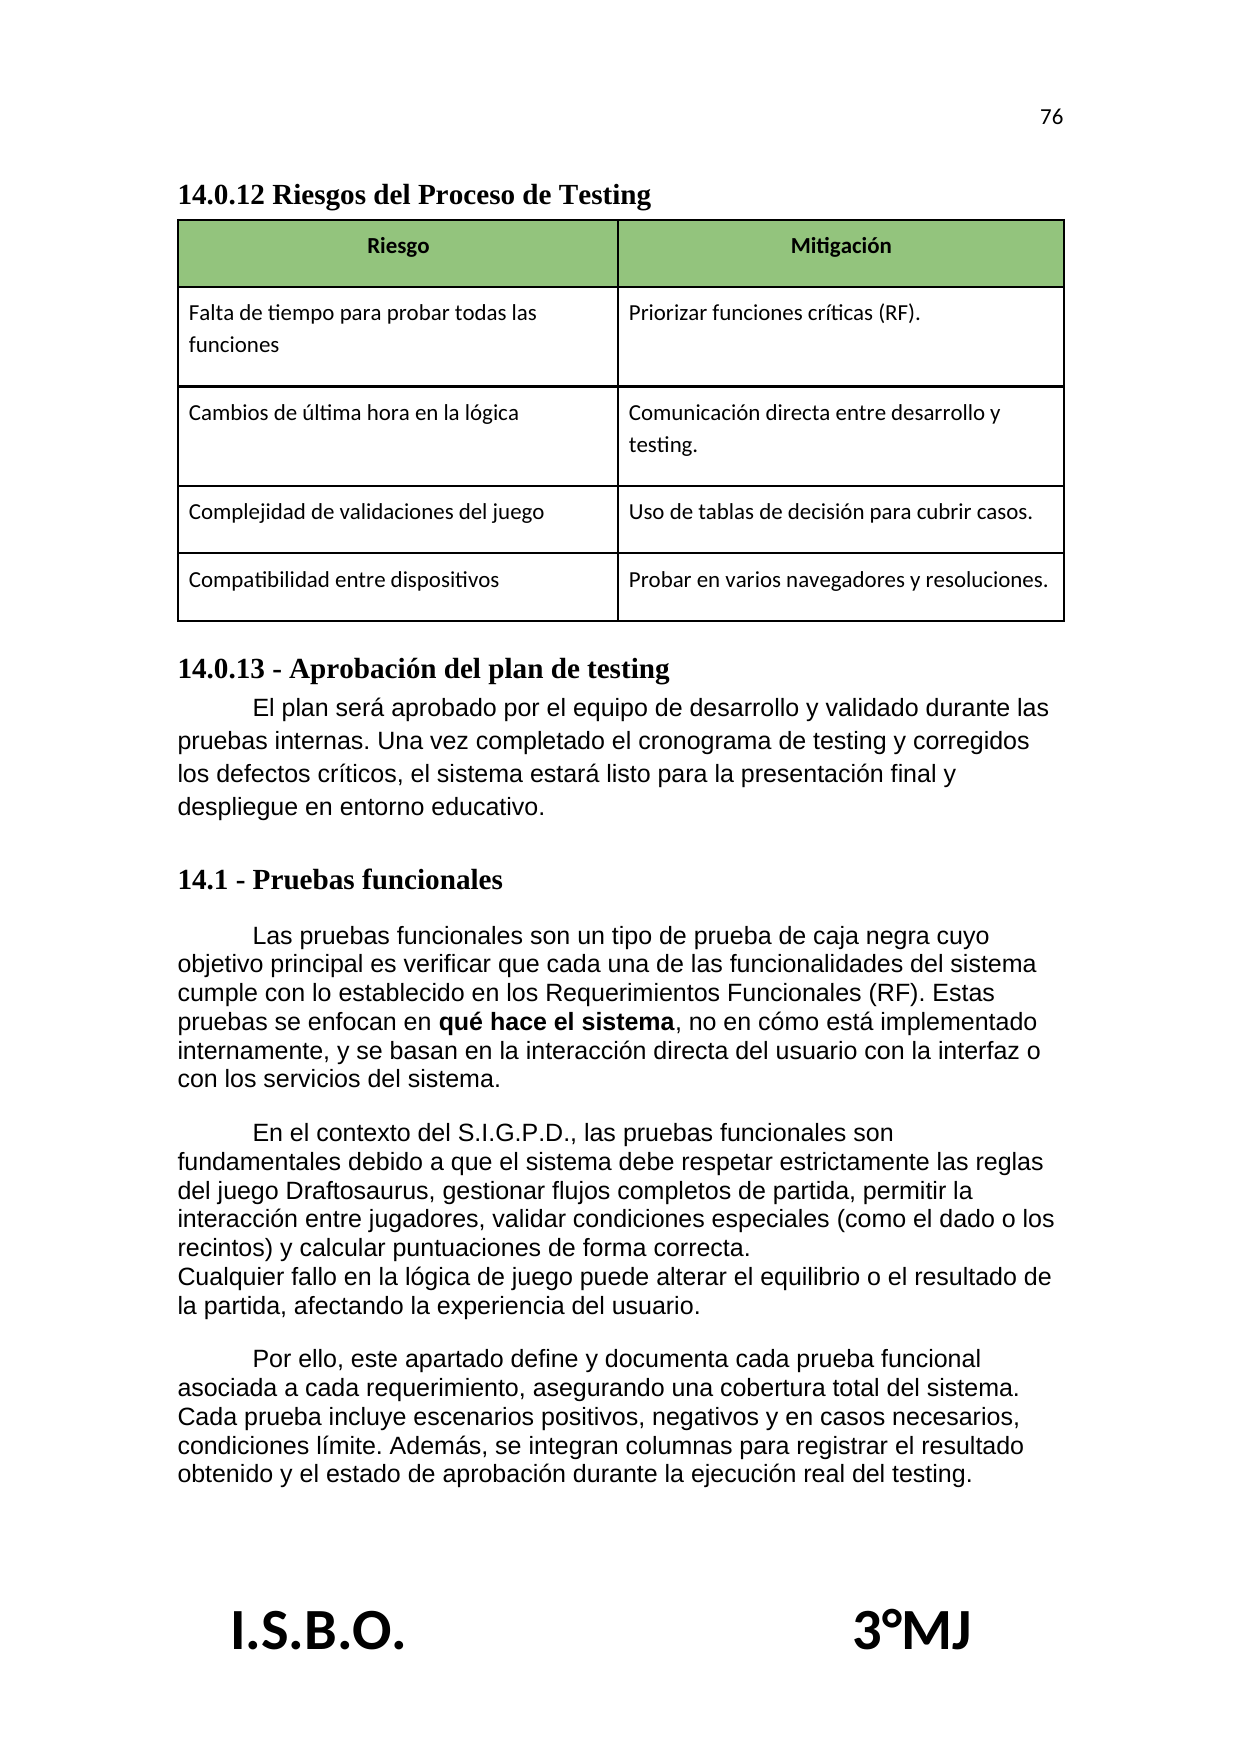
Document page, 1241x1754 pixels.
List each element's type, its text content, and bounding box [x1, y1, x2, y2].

table_cell Falta de tiempo para probar todas las funciones [179, 288, 617, 385]
subtitle 14.1 - Pruebas funcionales [177, 862, 1063, 896]
table_cell Compatibilidad entre dispositivos [179, 554, 617, 619]
text En el contexto del S.I.G.P.D., las pruebas funcionales son fundamentales debido a que el sistema debe respetar estrictamente las reglas del juego Draftosaurus, gestionar flujos completos de partida, permitir la interacción entre jugadores, validar condiciones especiales (como el dado o los recintos) y calcular puntuaciones de forma correcta. Cualquier fallo en la lógica de juego puede alterar el equilibrio o el resultado de la partida, afectando la experiencia del usuario. [177, 1118, 1063, 1319]
text El plan será aprobado por el equipo de desarrollo y validado durante las pruebas internas. Una vez completado el cronograma de testing y corregidos los defectos críticos, el sistema estará listo para la presentación final y despliegue en entorno educativo. [177, 693, 1063, 820]
table_cell Uso de tablas de decisión para cubrir casos. [619, 487, 1063, 552]
table_cell Complejidad de validaciones del juego [179, 487, 617, 552]
subtitle 14.0.12 Riesgos del Proceso de Testing [177, 177, 1063, 210]
subtitle 14.0.13 - Aprobación del plan de testing [177, 651, 1063, 684]
text Las pruebas funcionales son un tipo de prueba de caja negra cuyo objetivo principal es verificar que cada una de las funcionalidades del sistema cumple con lo establecido en los Requerimientos Funcionales (RF). Estas pruebas se enfocan en qué hace el sistema, no en cómo está implementado internamente, y se basan en la interacción directa del usuario con la interfaz o con los servicios del sistema. [177, 921, 1063, 1093]
table_cell Cambios de última hora en la lógica [179, 388, 617, 485]
table_cell Priorizar funciones críticas (RF). [619, 288, 1063, 385]
table_header Riesgo [179, 221, 617, 286]
table_header Mitigación [619, 221, 1063, 286]
text Por ello, este apartado define y documenta cada prueba funcional asociada a cada requerimiento, asegurando una cobertura total del sistema. Cada prueba incluye escenarios positivos, negativos y en casos necesarios, condiciones límite. Además, se integran columnas para registrar el resultado obtenido y el estado de aprobación durante la ejecución real del testing. [177, 1344, 1063, 1488]
table_cell Probar en varios navegadores y resoluciones. [619, 554, 1063, 619]
table_cell Comunicación directa entre desarrollo y testing. [619, 388, 1063, 485]
